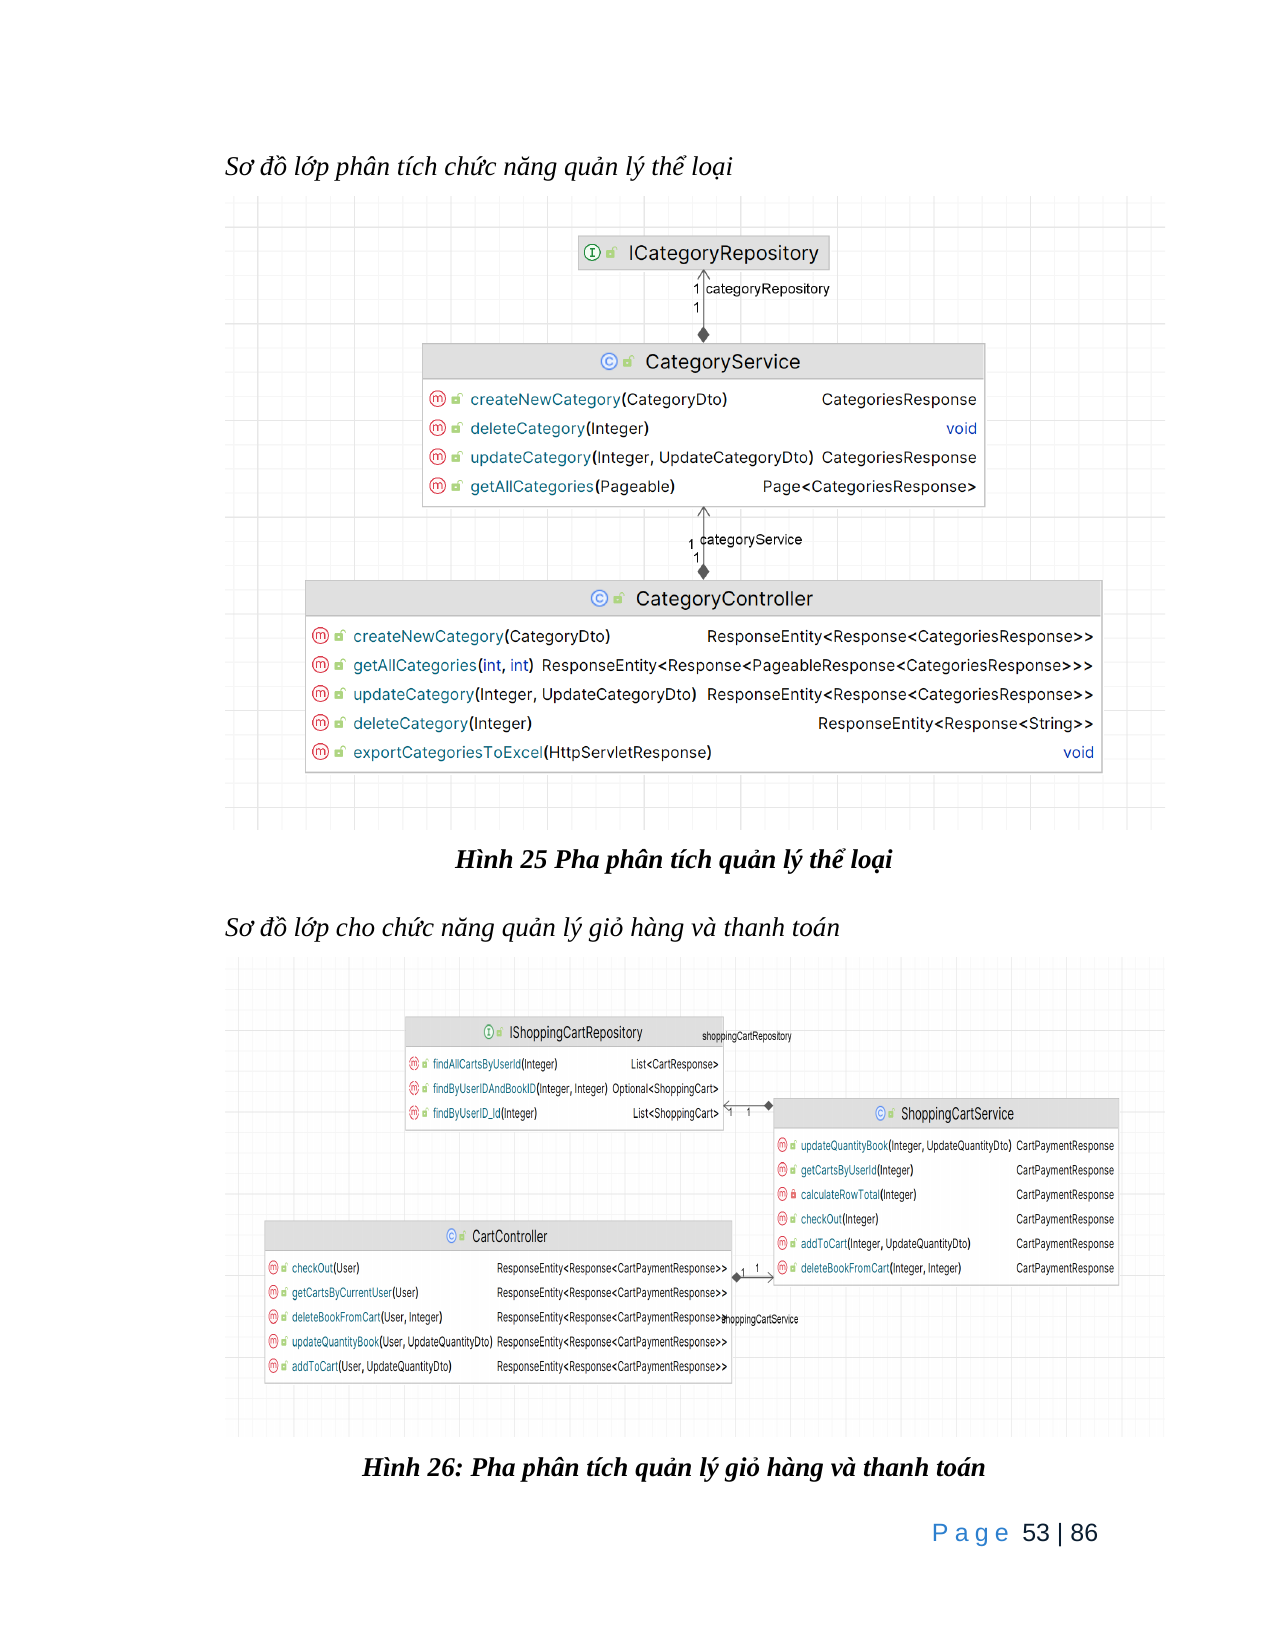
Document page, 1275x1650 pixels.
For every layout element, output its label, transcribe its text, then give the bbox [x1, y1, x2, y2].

picture [225, 196, 1166, 830]
text Hình 25 Pha phân tích quản lý thể loại [225, 844, 1125, 875]
text Sơ đồ lớp cho chức năng quản lý giỏ hàng và thanh toán [225, 911, 1125, 942]
picture [225, 957, 1165, 1437]
text Hình 26: Pha phân tích quản lý giỏ hàng và thanh toán [225, 1451, 1125, 1482]
text Sơ đồ lớp phân tích chức năng quản lý thể loại [225, 150, 1125, 181]
